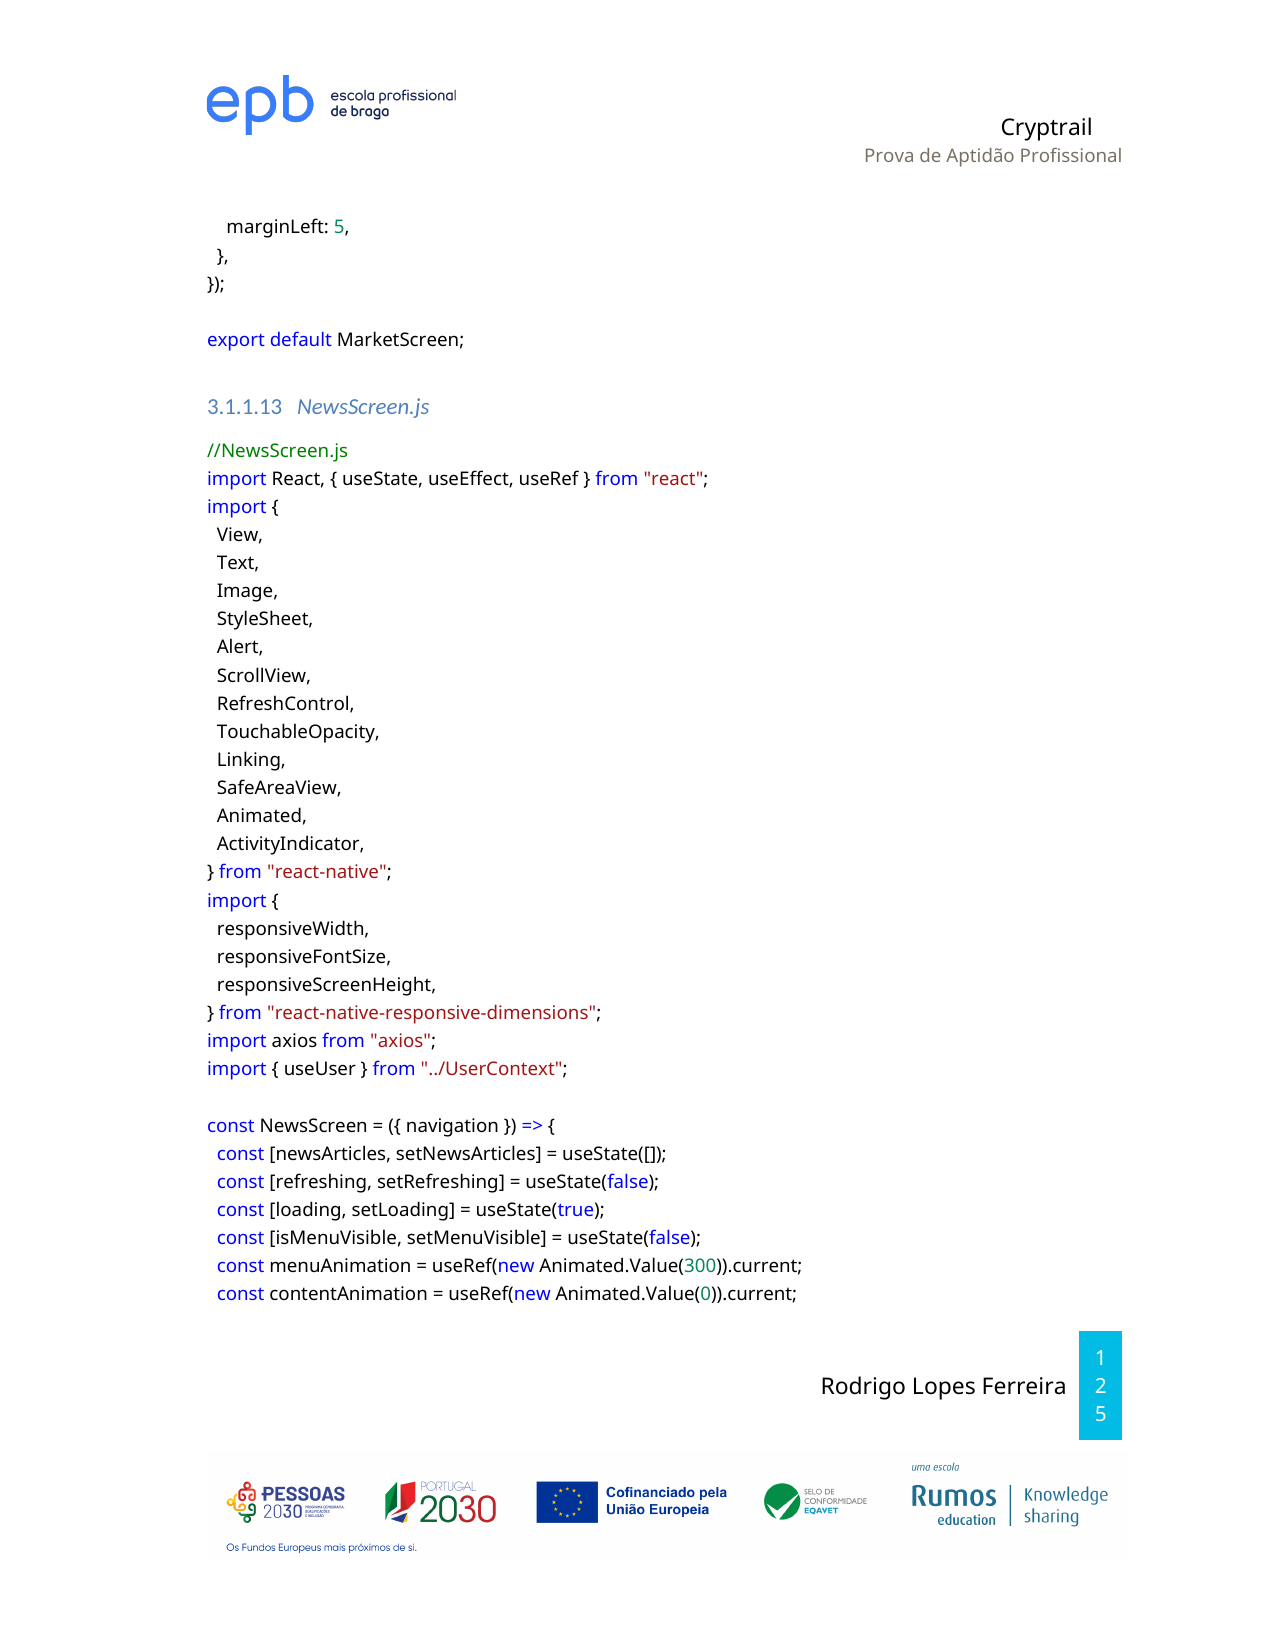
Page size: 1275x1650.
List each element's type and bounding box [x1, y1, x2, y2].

picture [206, 75, 456, 135]
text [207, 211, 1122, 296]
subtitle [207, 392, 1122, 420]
picture [206, 1452, 1128, 1562]
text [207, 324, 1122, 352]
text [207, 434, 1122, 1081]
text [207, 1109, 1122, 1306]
